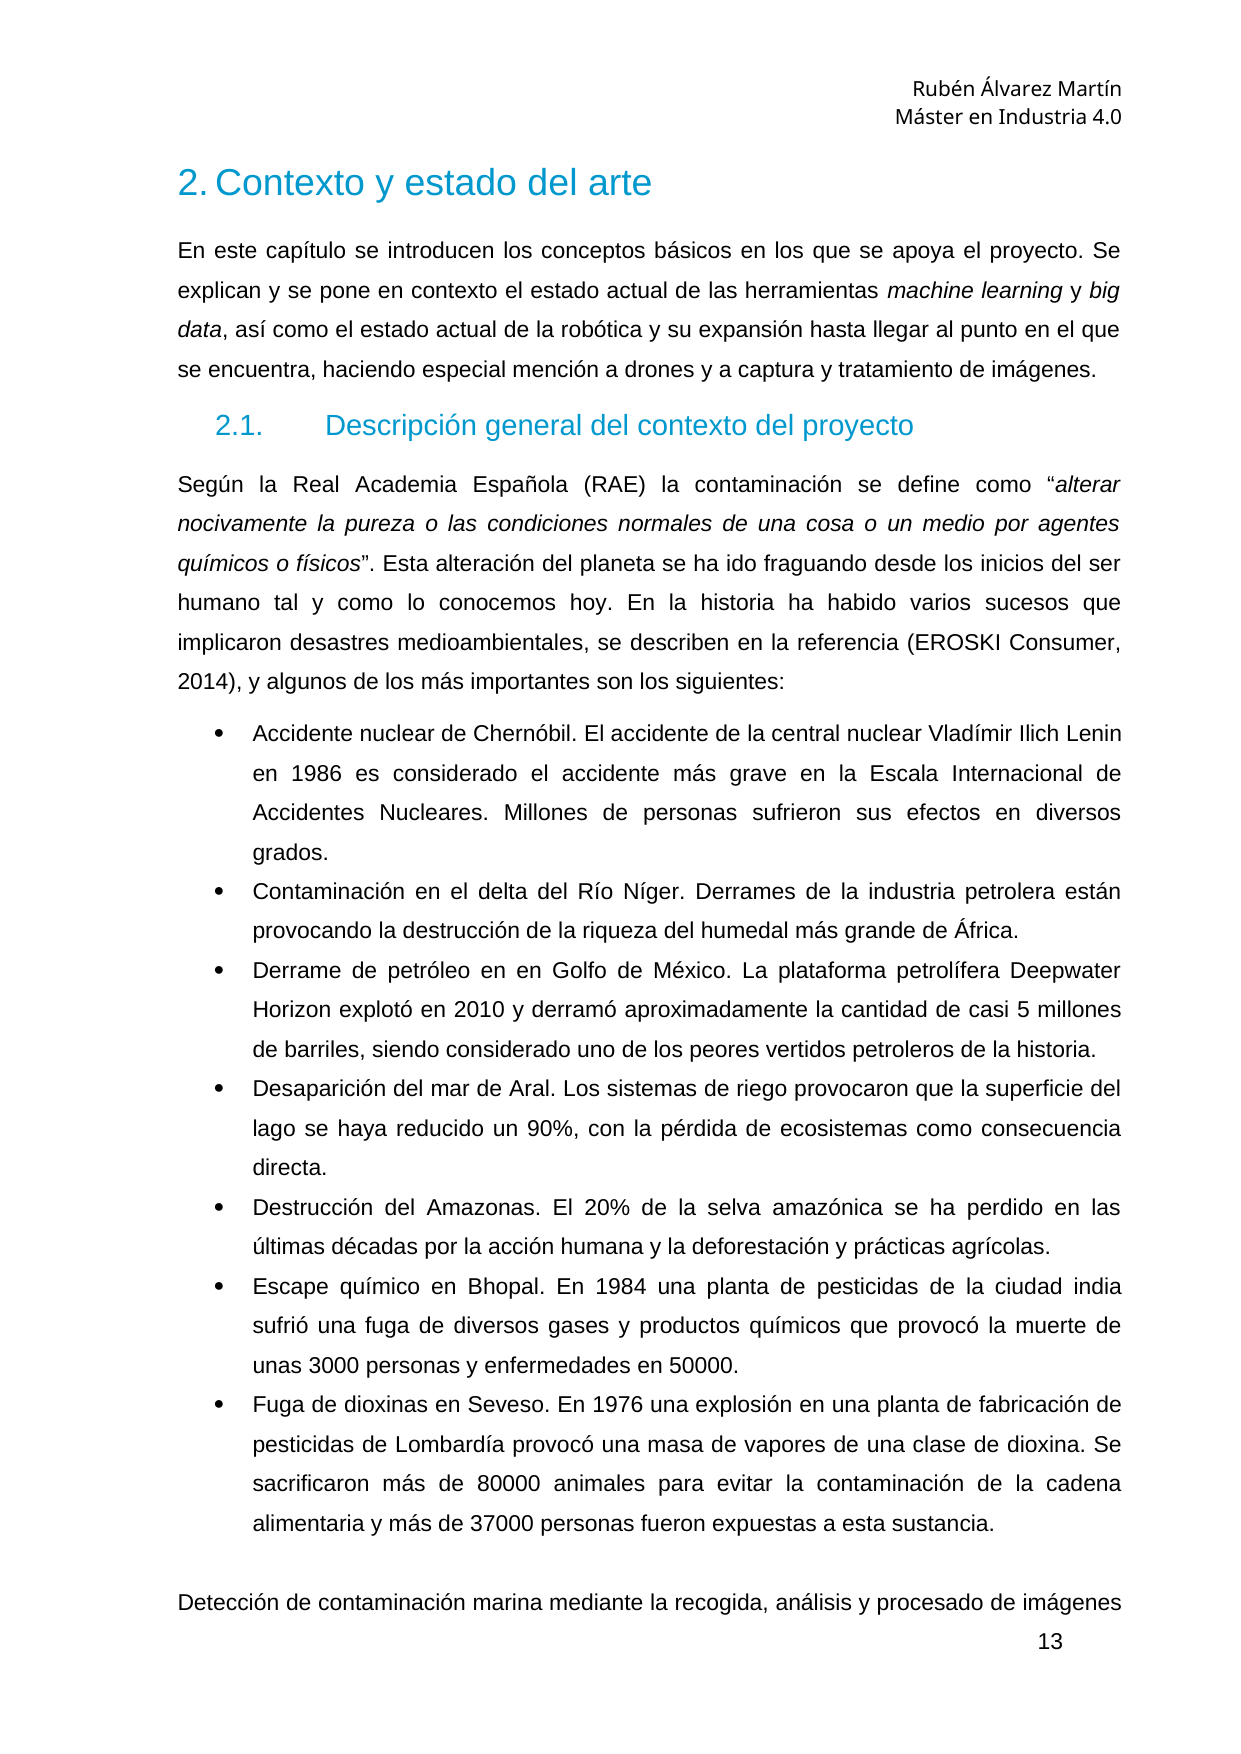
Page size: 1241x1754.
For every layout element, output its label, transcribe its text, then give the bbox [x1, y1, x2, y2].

text Según la Real Academia Española (RAE) la contaminación se define como “alterar nocivamente la pureza o las condiciones normales de una cosa o un medio por agentes químicos o físicos”. Esta alteración del planeta se ha ido fraguando desde los inicios del ser humano tal y como lo conocemos hoy. En la historia ha habido varios sucesos que implicaron desastres medioambientales, se describen en la referencia (EROSKI Consumer, 2014), y algunos de los más importantes son los siguientes: [177, 471, 1122, 694]
subtitle Contexto y estado del arte [177, 160, 1122, 203]
list Contaminación en el delta del Río Níger. Derrames de la industria petrolera están provocando la destrucción de la riqueza del humedal más grande de África. [215, 878, 1122, 944]
subtitle Descripción general del contexto del proyecto [215, 408, 1122, 441]
list Accidente nuclear de Chernóbil. El accidente de la central nuclear Vladímir Ilich Lenin en 1986 es considerado el accidente más grave en la Escala Internacional de Accidentes Nucleares. Millones de personas sufrieron sus efectos en diversos grados. [215, 720, 1122, 865]
list Fuga de dioxinas en Seveso. En 1976 una explosión en una planta de fabricación de pesticidas de Lombardía provocó una masa de vapores de una clase de dioxina. Se sacrificaron más de 80000 animales para evitar la contaminación de la cadena alimentaria y más de 37000 personas fueron expuestas a esta sustancia. [215, 1391, 1122, 1536]
list Derrame de petróleo en en Golfo de México. La plataforma petrolífera Deepwater Horizon explotó en 2010 y derramó aproximadamente la cantidad de casi 5 millones de barriles, siendo considerado uno de los peores vertidos petroleros de la historia. [215, 957, 1122, 1062]
list Desaparición del mar de Aral. Los sistemas de riego provocaron que la superficie del lago se haya reducido un 90%, con la pérdida de ecosistemas como consecuencia directa. [215, 1075, 1122, 1181]
list Escape químico en Bhopal. En 1984 una planta de pesticidas de la ciudad india sufrió una fuga de diversos gases y productos químicos que provocó la muerte de unas 3000 personas y enfermedades en 50000. [215, 1273, 1122, 1378]
list Destrucción del Amazonas. El 20% de la selva amazónica se ha perdido en las últimas décadas por la acción humana y la deforestación y prácticas agrícolas. [215, 1194, 1122, 1259]
text En este capítulo se introducen los conceptos básicos en los que se apoya el proyecto. Se explican y se pone en contexto el estado actual de las herramientas machine learning y big data, así como el estado actual de la robótica y su expansión hasta llegar al punto en el que se encuentra, haciendo especial mención a drones y a captura y tratamiento de imágenes. [177, 237, 1122, 382]
